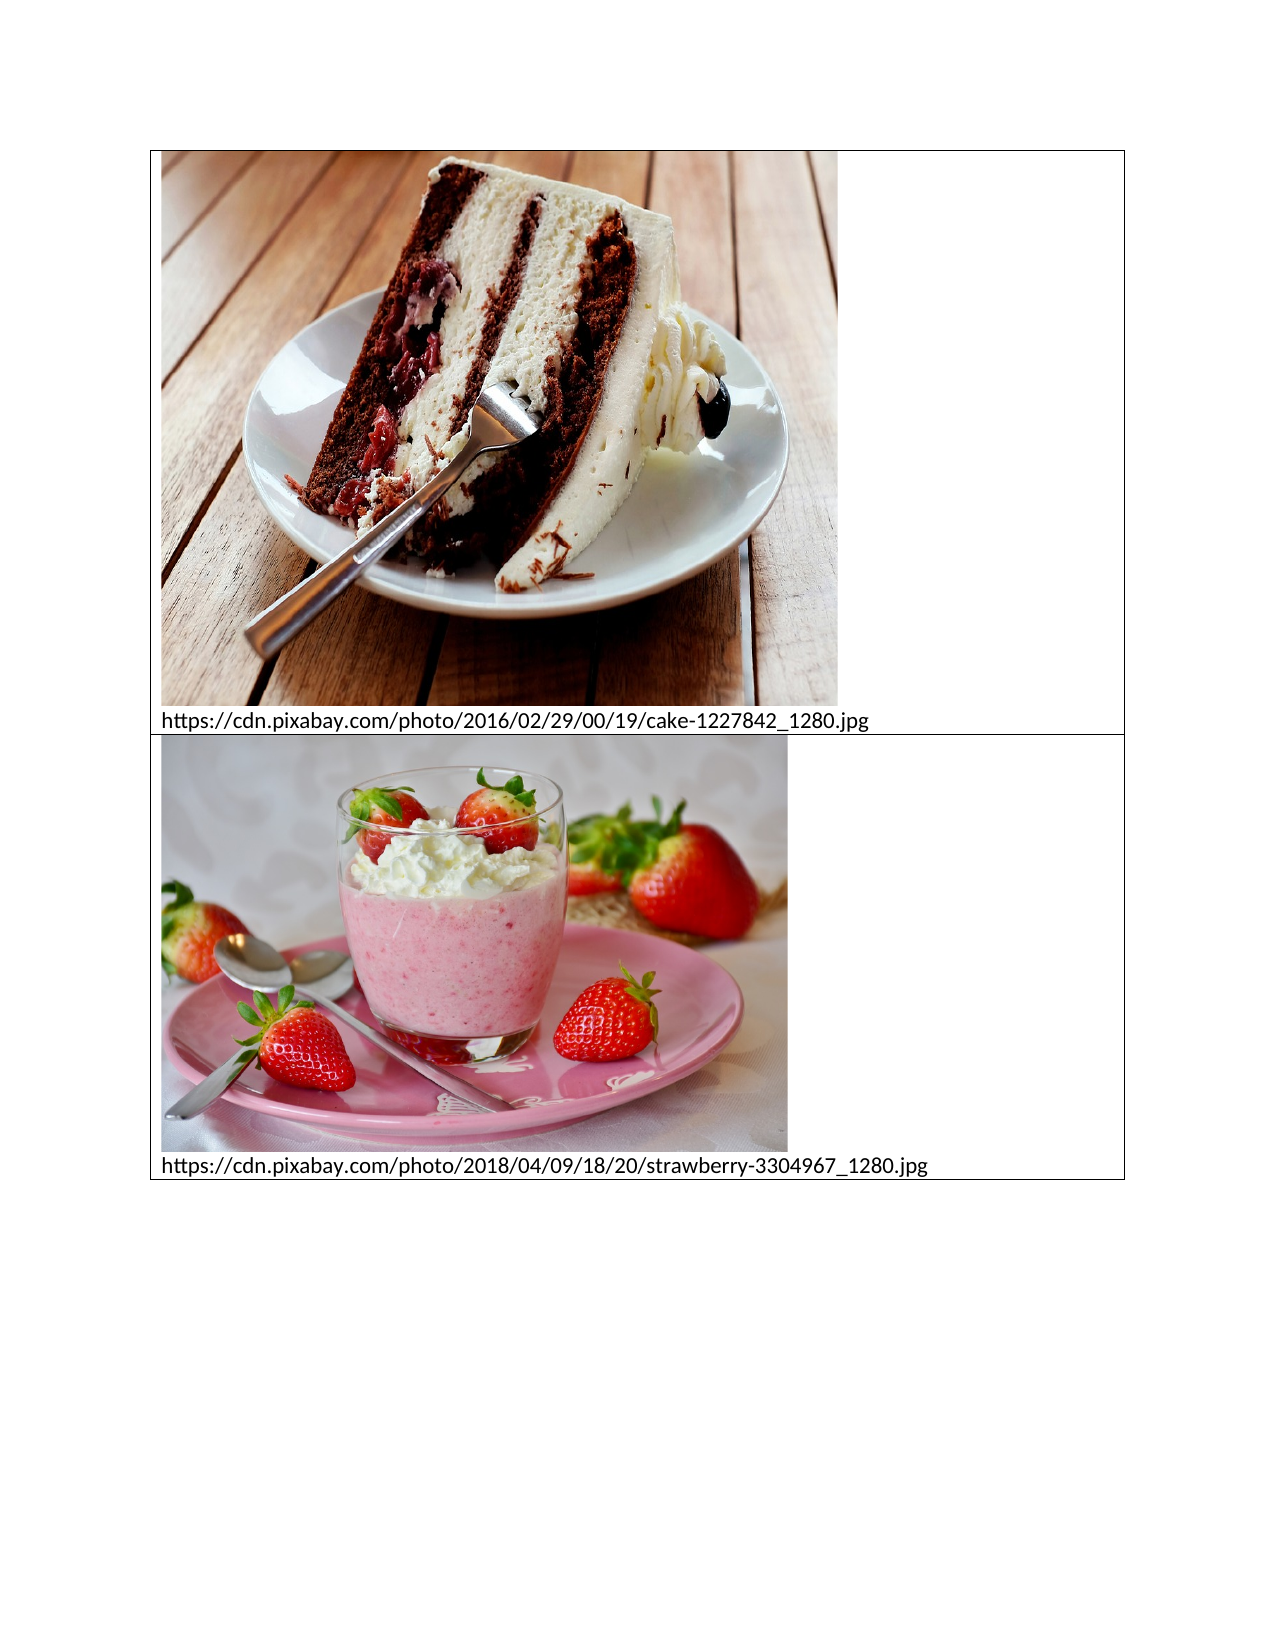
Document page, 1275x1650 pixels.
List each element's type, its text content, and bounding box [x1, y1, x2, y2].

table_cell https://cdn.pixabay.com/photo/2018/04/09/18/20/strawberry-3304967_1280.jpg [151, 735, 1124, 1179]
picture [161, 735, 788, 1152]
picture [161, 151, 838, 706]
table_cell https://cdn.pixabay.com/photo/2016/02/29/00/19/cake-1227842_1280.jpg [151, 151, 1124, 734]
